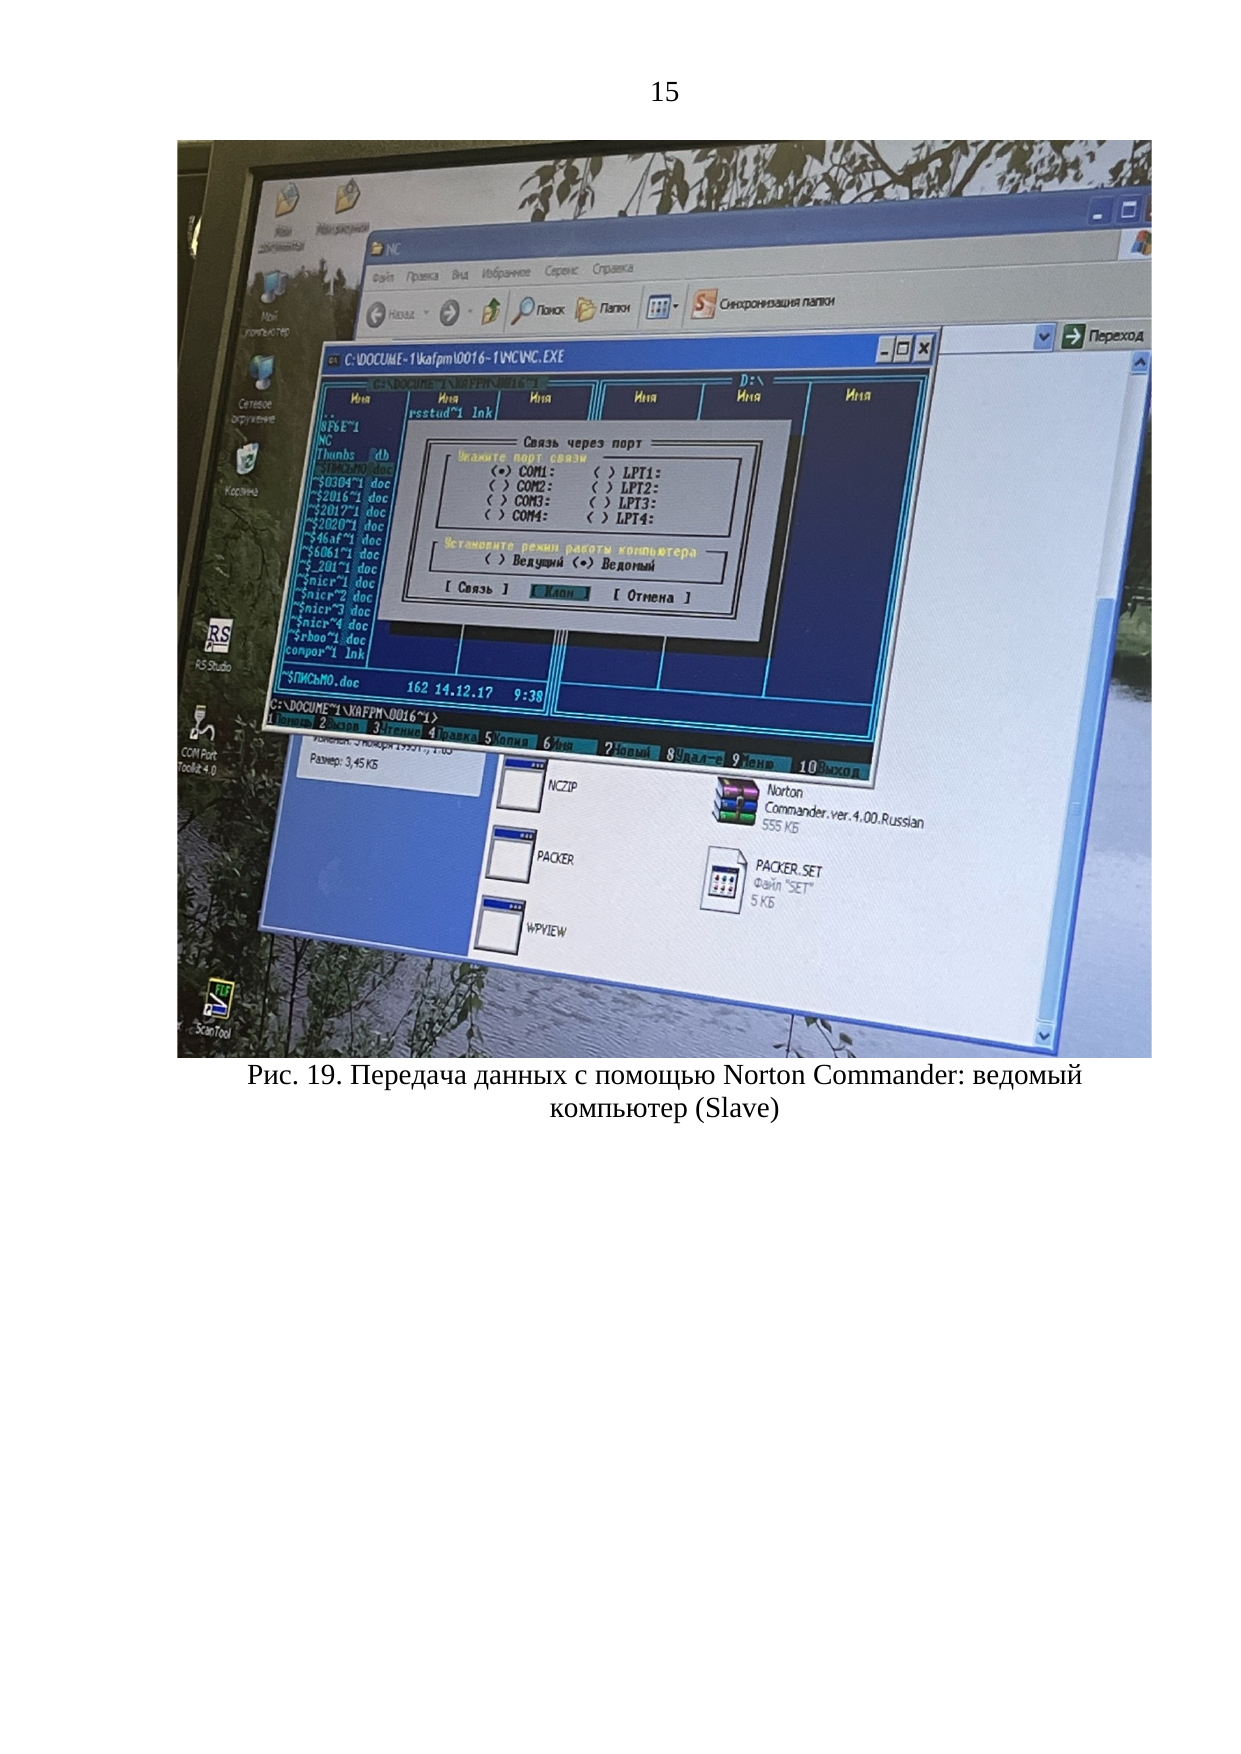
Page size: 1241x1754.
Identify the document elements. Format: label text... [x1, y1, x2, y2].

text Рис. 19. Передача данных с помощью Norton Commander: ведомый компьютер (Slave) [177, 1058, 1152, 1124]
picture [177, 140, 1152, 1058]
